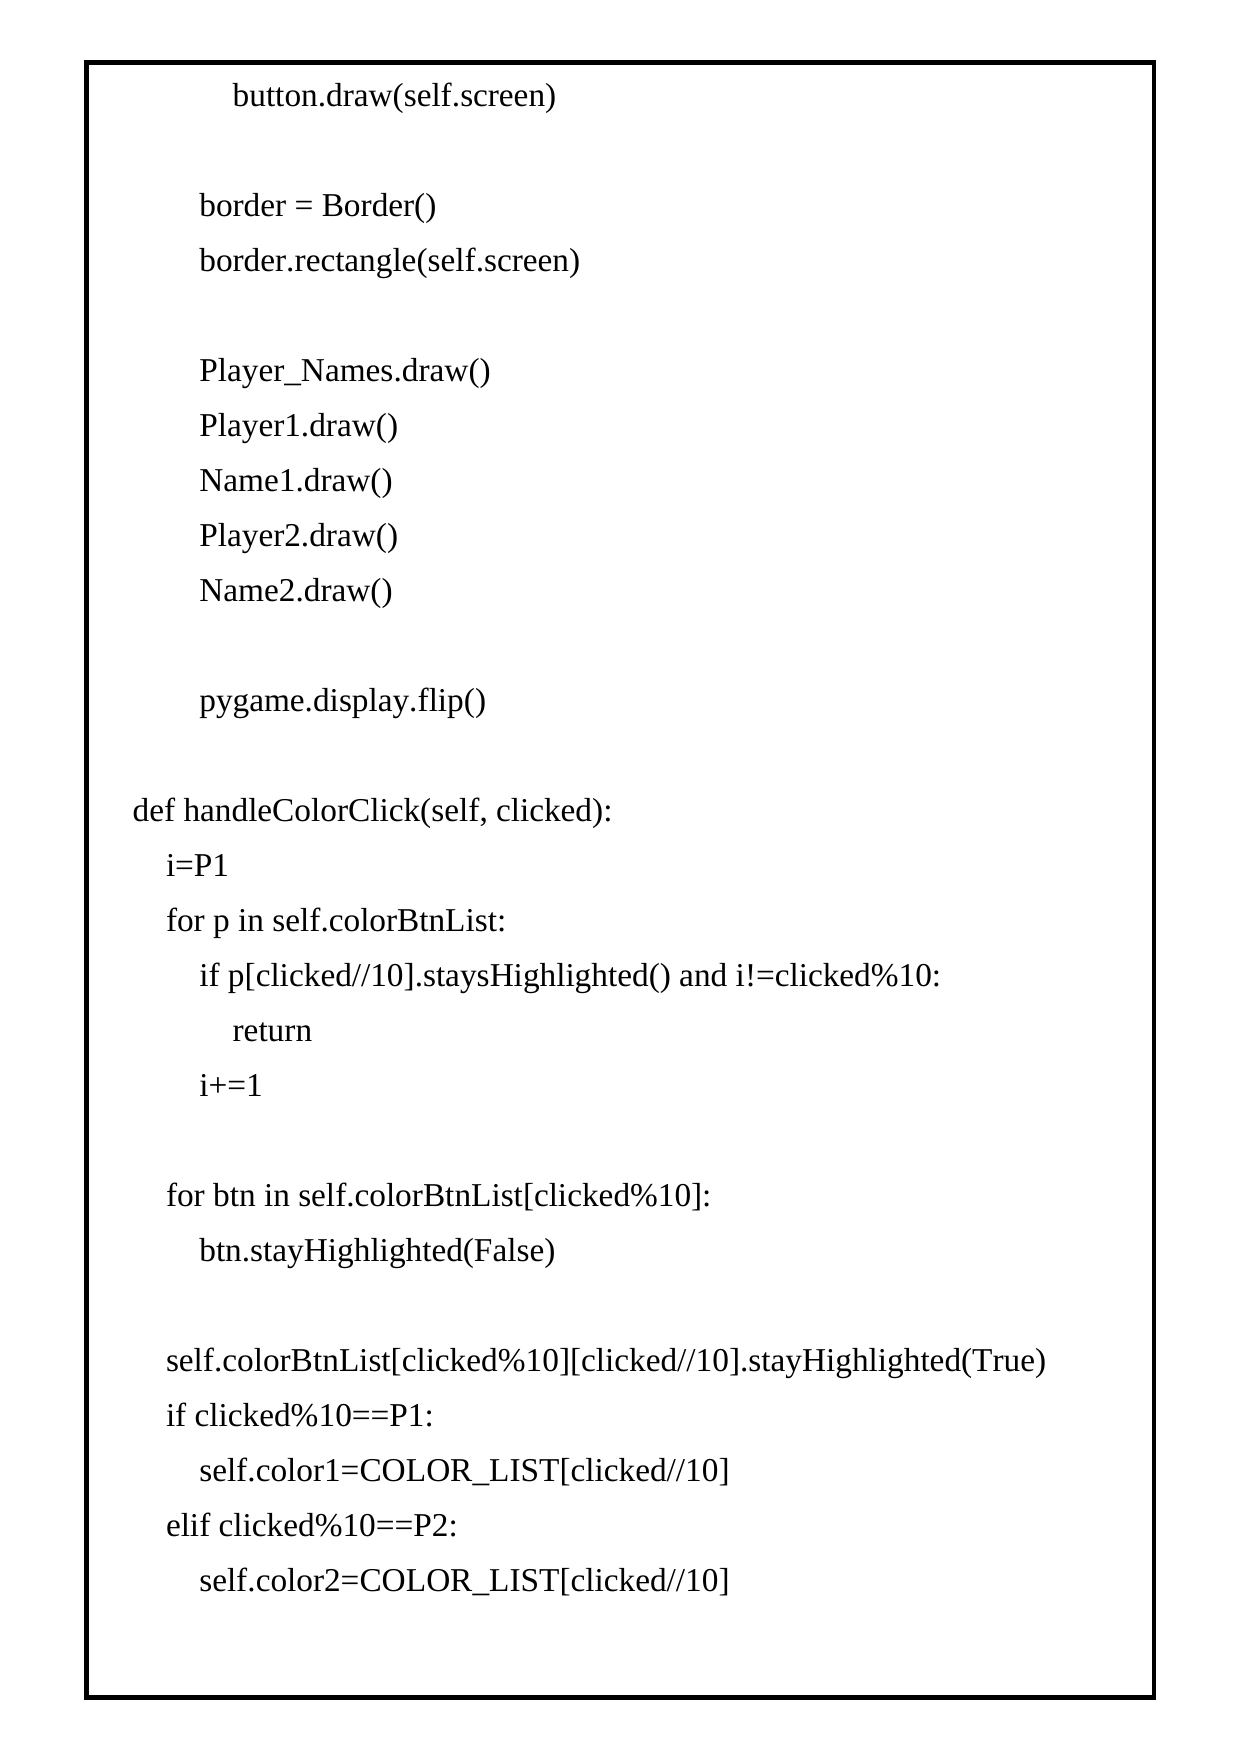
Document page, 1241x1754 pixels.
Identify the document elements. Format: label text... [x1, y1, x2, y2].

text elif clicked%10==P2: [99, 1505, 1141, 1543]
text for p in self.colorBtnList: [99, 900, 1141, 938]
text return [99, 1010, 1141, 1048]
text if p[clicked//10].staysHighlighted() and i!=clicked%10: [99, 955, 1141, 993]
text i=P1 [99, 845, 1141, 883]
text button.draw(self.screen) [99, 75, 1141, 113]
text pygame.display.flip() [99, 680, 1141, 718]
text border = Border() [99, 185, 1141, 223]
text Player_Names.draw() [99, 350, 1141, 388]
text if clicked%10==P1: [99, 1395, 1141, 1433]
text Player2.draw() [99, 515, 1141, 553]
text border.rectangle(self.screen) [99, 240, 1141, 278]
text Name2.draw() [99, 570, 1141, 608]
text i+=1 [99, 1065, 1141, 1103]
text for btn in self.colorBtnList[clicked%10]: [99, 1175, 1141, 1213]
text self.color2=COLOR_LIST[clicked//10] [99, 1560, 1141, 1598]
text Name1.draw() [99, 460, 1141, 498]
text def handleColorClick(self, clicked): [99, 790, 1141, 828]
text self.colorBtnList[clicked%10][clicked//10].stayHighlighted(True) [99, 1340, 1141, 1378]
text Player1.draw() [99, 405, 1141, 443]
text btn.stayHighlighted(False) [99, 1230, 1141, 1268]
text self.color1=COLOR_LIST[clicked//10] [99, 1450, 1141, 1488]
